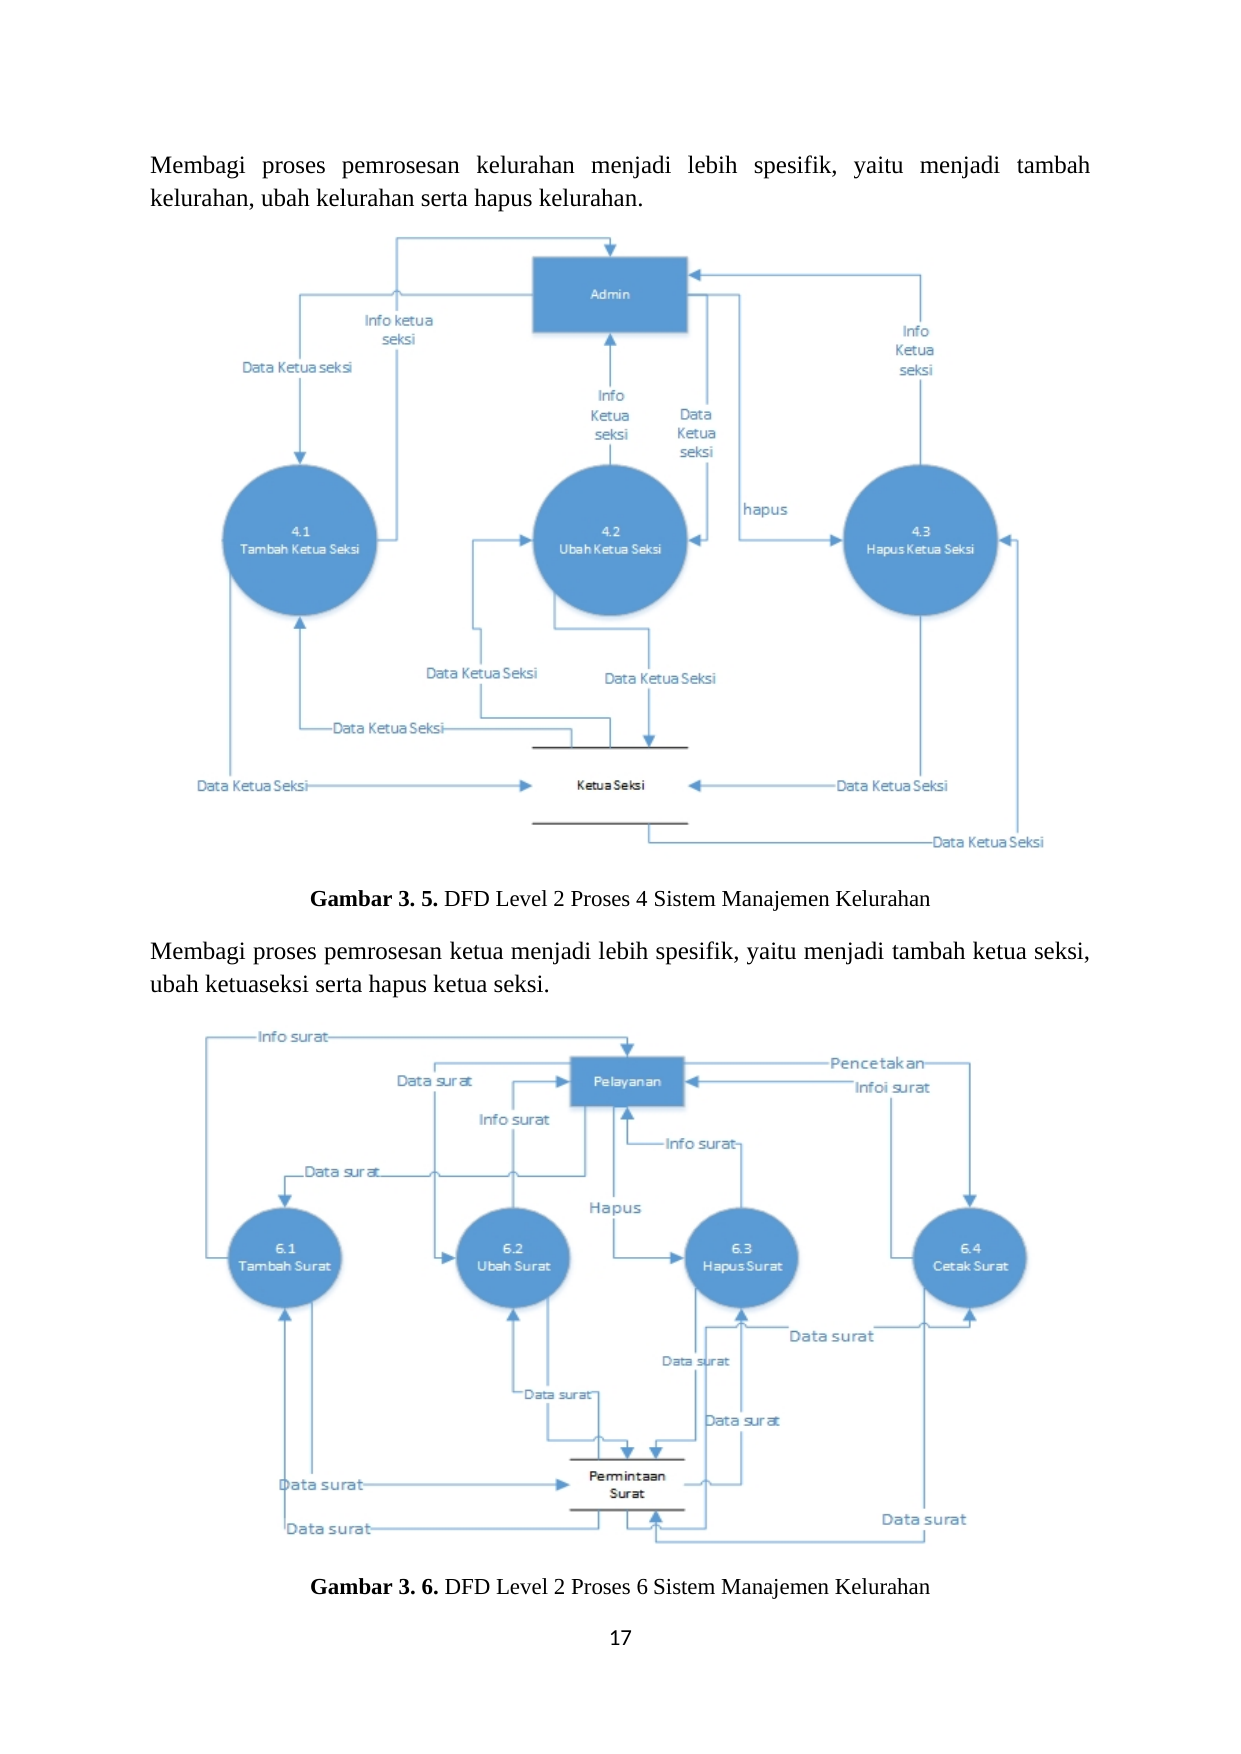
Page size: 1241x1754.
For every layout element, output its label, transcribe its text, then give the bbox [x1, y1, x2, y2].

text Membagi proses pemrosesan kelurahan menjadi lebih spesifik, yaitu menjadi tambah kelurahan, ubah kelurahan serta hapus kelurahan. [150, 150, 1090, 212]
text Membagi proses pemrosesan ketua menjadi lebih spesifik, yaitu menjadi tambah ketua seksi, ubah ketuaseksi serta hapus ketua seksi. [150, 936, 1090, 997]
picture [187, 236, 1053, 861]
picture [204, 1022, 1036, 1549]
text Gambar 3. 5. DFD Level 2 Proses 4 Sistem Manajemen Kelurahan [150, 885, 1090, 911]
text Gambar 3. 6. DFD Level 2 Proses 6 Sistem Manajemen Kelurahan [150, 1573, 1090, 1600]
